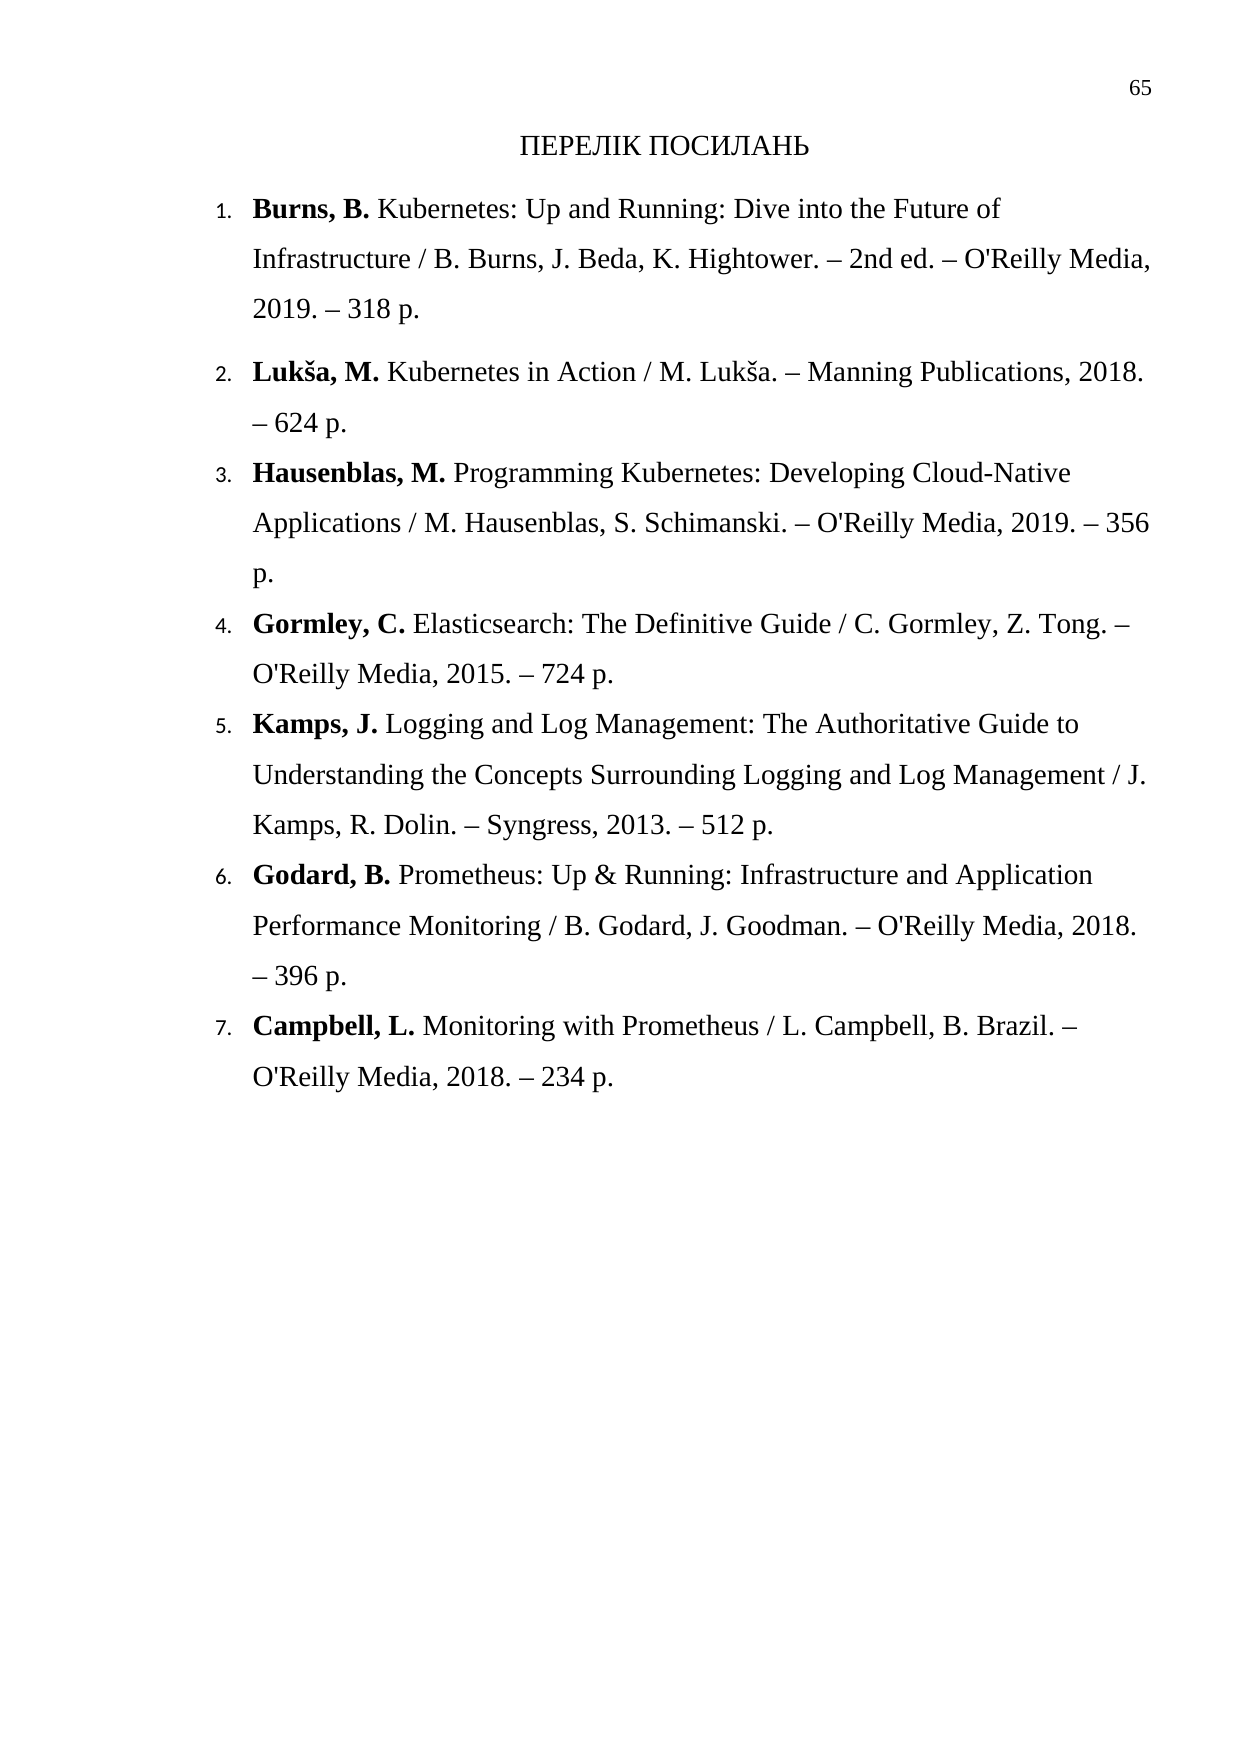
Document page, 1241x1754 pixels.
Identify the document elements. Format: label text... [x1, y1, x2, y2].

list Godard, B. Prometheus: Up & Running: Infrastructure and Application Performance Monitoring / B. Godard, J. Goodman. – O'Reilly Media, 2018. – 396 p. [215, 857, 1152, 992]
subtitle ПЕРЕЛІК ПОСИЛАНЬ [177, 128, 1152, 162]
list Burns, B. Kubernetes: Up and Running: Dive into the Future of Infrastructure / B. Burns, J. Beda, K. Hightower. – 2nd ed. – O'Reilly Media, 2019. – 318 p. [215, 191, 1152, 325]
list Hausenblas, M. Programming Kubernetes: Developing Cloud-Native Applications / M. Hausenblas, S. Schimanski. – O'Reilly Media, 2019. – 356 p. [215, 455, 1152, 589]
list Gormley, C. Elasticsearch: The Definitive Guide / C. Gormley, Z. Tong. – O'Reilly Media, 2015. – 724 p. [215, 606, 1152, 690]
list Campbell, L. Monitoring with Prometheus / L. Campbell, B. Brazil. – O'Reilly Media, 2018. – 234 p. [215, 1008, 1152, 1092]
list Kamps, J. Logging and Log Management: The Authoritative Guide to Understanding the Concepts Surrounding Logging and Log Management / J. Kamps, R. Dolin. – Syngress, 2013. – 512 p. [215, 707, 1152, 841]
list Lukša, M. Kubernetes in Action / M. Lukša. – Manning Publications, 2018. – 624 p. [215, 354, 1152, 438]
